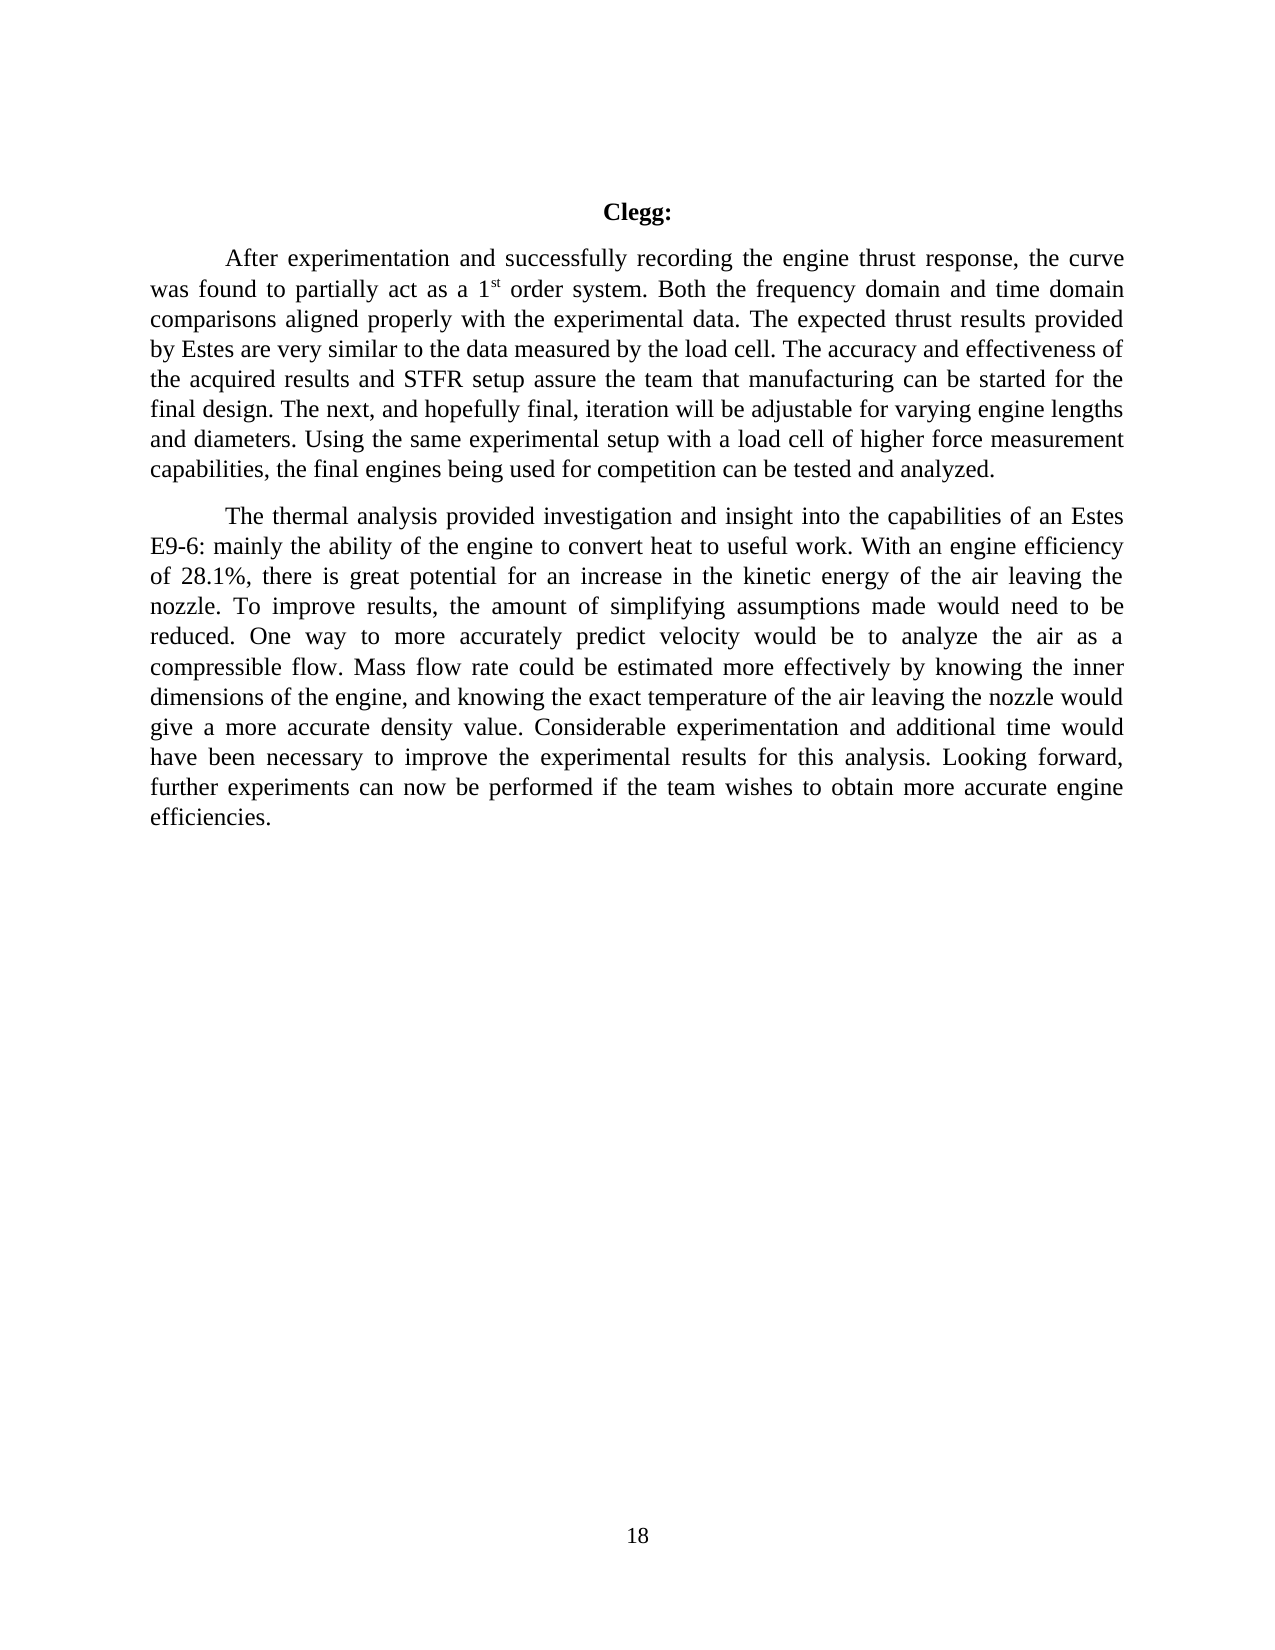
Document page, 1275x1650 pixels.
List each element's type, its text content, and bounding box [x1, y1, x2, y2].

text The thermal analysis provided investigation and insight into the capabilities of an Estes E9-6: mainly the ability of the engine to convert heat to useful work. With an engine efficiency of 28.1%, there is great potential for an increase in the kinetic energy of the air leaving the nozzle. To improve results, the amount of simplifying assumptions made would need to be reduced. One way to more accurately predict velocity would be to analyze the air as a compressible flow. Mass flow rate could be estimated more effectively by knowing the inner dimensions of the engine, and knowing the exact temperature of the air leaving the nozzle would give a more accurate density value. Considerable experimentation and additional time would have been necessary to improve the experimental results for this analysis. Looking forward, further experiments can now be performed if the team wishes to obtain more accurate engine efficiencies. [150, 501, 1125, 831]
text Clegg: [150, 197, 1125, 226]
text After experimentation and successfully recording the engine thrust response, the curve was found to partially act as a 1st order system. Both the frequency domain and time domain comparisons aligned properly with the experimental data. The expected thrust results provided by Estes are very similar to the data measured by the load cell. The accuracy and effectiveness of the acquired results and STFR setup assure the team that manufacturing can be started for the final design. The next, and hopefully final, iteration will be adjustable for varying engine lengths and diameters. Using the same experimental setup with a load cell of higher force measurement capabilities, the final engines being used for competition can be tested and analyzed. [150, 243, 1125, 483]
